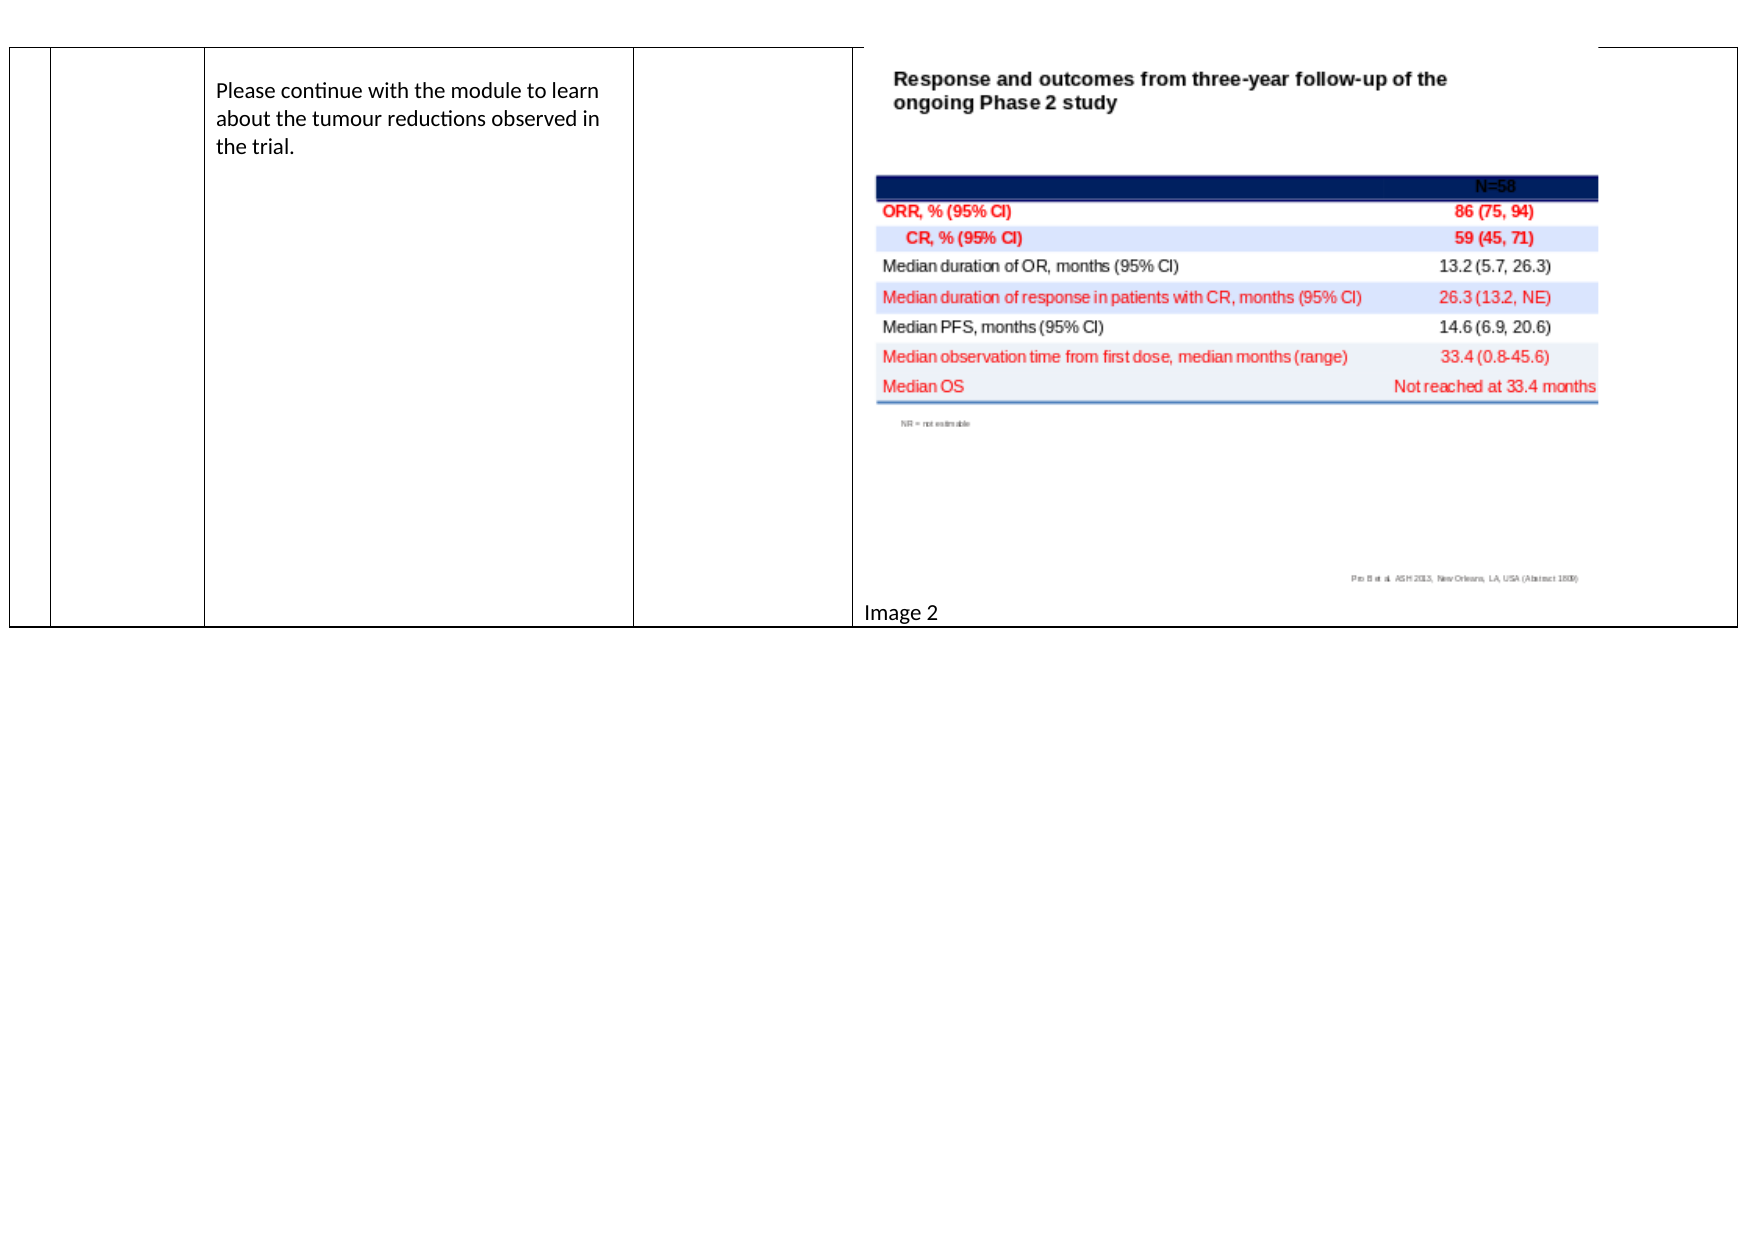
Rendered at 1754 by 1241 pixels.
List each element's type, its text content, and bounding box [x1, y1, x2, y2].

table_cell Image 1 Image 2 [853, 48, 1737, 626]
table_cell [634, 48, 852, 626]
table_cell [51, 48, 204, 626]
table_cell [10, 48, 50, 626]
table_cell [205, 48, 633, 626]
